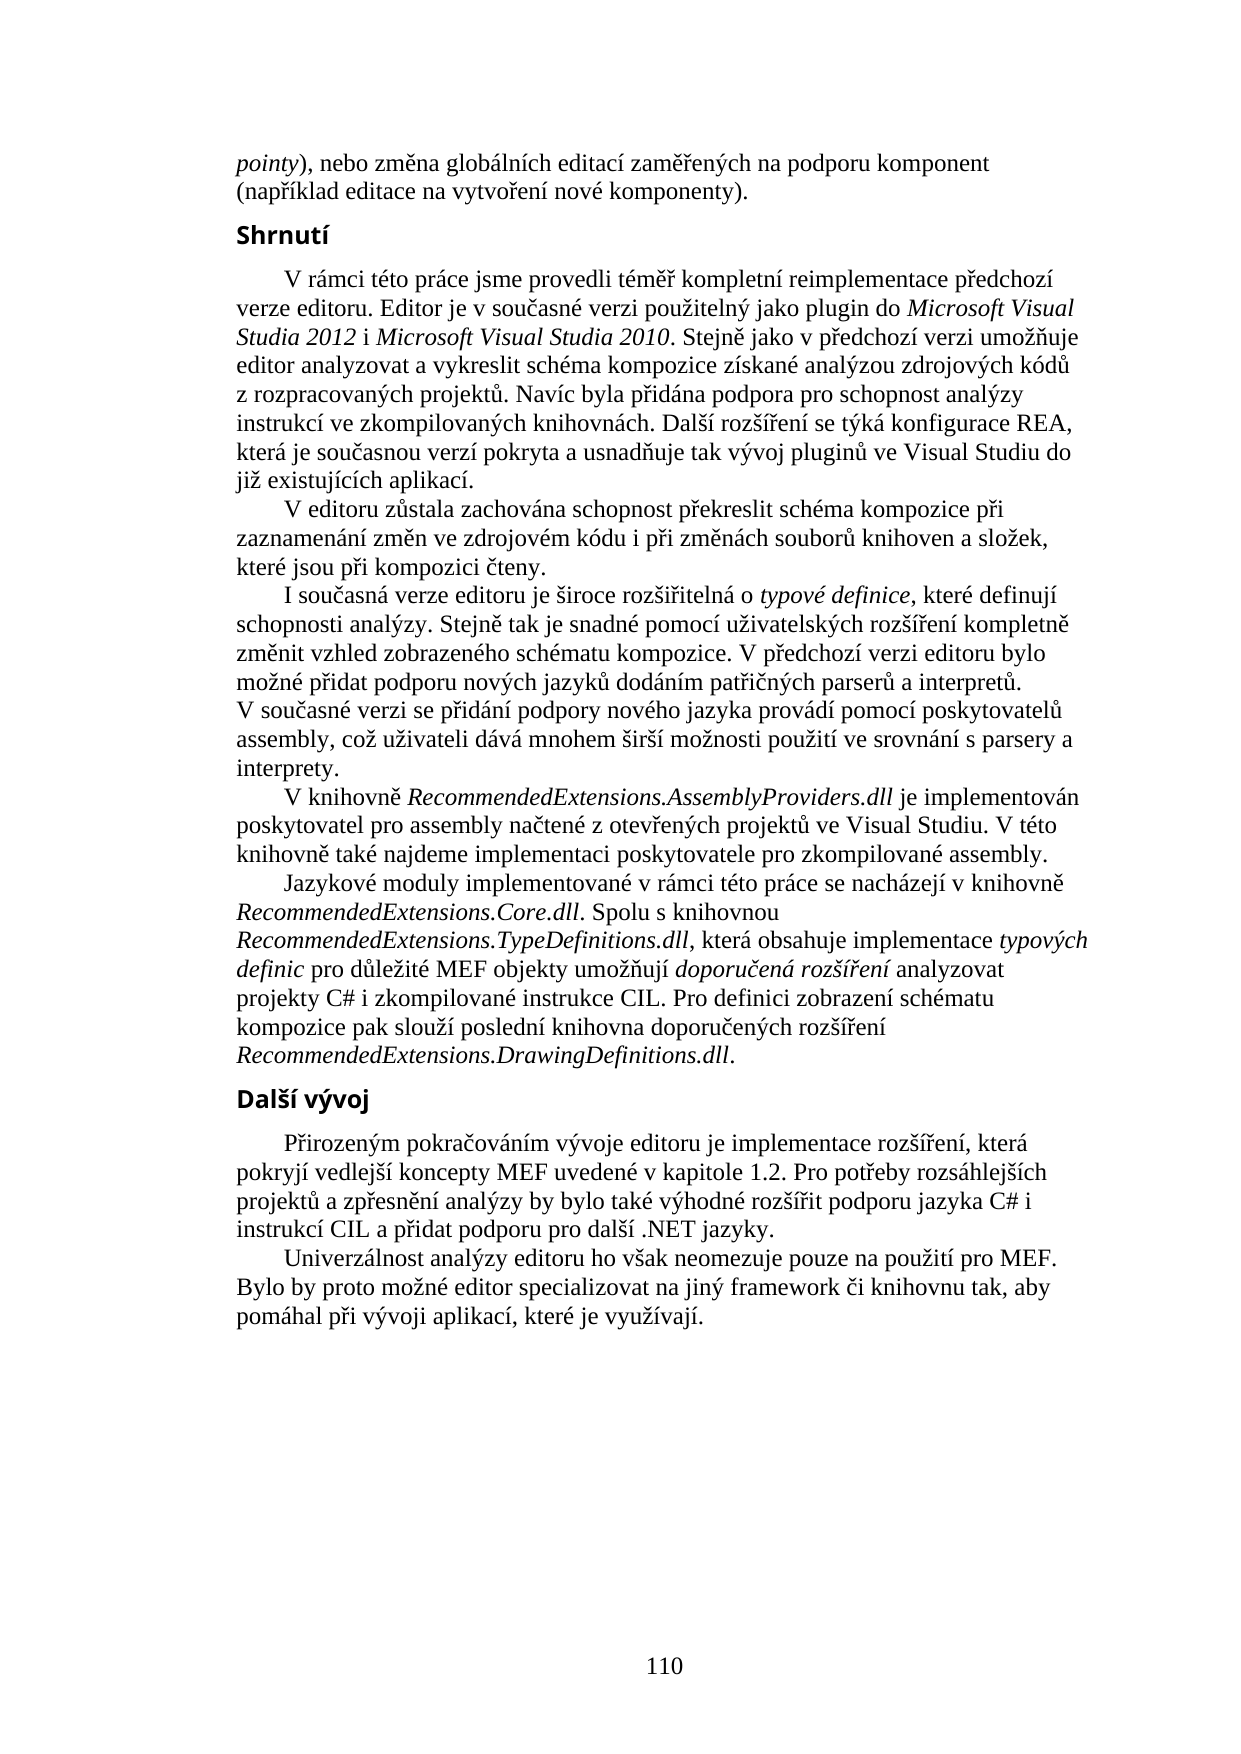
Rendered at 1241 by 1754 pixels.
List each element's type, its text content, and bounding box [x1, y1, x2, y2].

text V knihovně RecommendedExtensions.AssemblyProviders.dll je implementován poskytovatel pro assembly načtené z otevřených projektů ve Visual Studiu. V této knihovně také najdeme implementaci poskytovatele pro zkompilované assembly. [236, 782, 1092, 868]
text I současná verze editoru je široce rozšiřitelná o typové definice, které definují schopnosti analýzy. Stejně tak je snadné pomocí uživatelských rozšíření kompletně změnit vzhled zobrazeného schématu kompozice. V předchozí verzi editoru bylo možné přidat podporu nových jazyků dodáním patřičných parserů a interpretů. V současné verzi se přidání podpory nového jazyka provádí pomocí poskytovatelů assembly, což uživateli dává mnohem širší možnosti použití ve srovnání s parsery a interprety. [236, 581, 1092, 782]
text Univerzálnost analýzy editoru ho však neomezuje pouze na použití pro MEF. Bylo by proto možné editor specializovat na jiný framework či knihovnu tak, aby pomáhal při vývoji aplikací, které je využívají. [236, 1243, 1092, 1329]
text V rámci této práce jsme provedli téměř kompletní reimplementace předchozí verze editoru. Editor je v současné verzi použitelný jako plugin do Microsoft Visual Studia 2012 i Microsoft Visual Studia 2010. Stejně jako v předchozí verzi umožňuje editor analyzovat a vykreslit schéma kompozice získané analýzou zdrojových kódů z rozpracovaných projektů. Navíc byla přidána podpora pro schopnost analýzy instrukcí ve zkompilovaných knihovnách. Další rozšíření se týká konfigurace REA, která je současnou verzí pokryta a usnadňuje tak vývoj pluginů ve Visual Studiu do již existujících aplikací. [236, 264, 1092, 494]
text Přirozeným pokračováním vývoje editoru je implementace rozšíření, která pokryjí vedlejší koncepty MEF uvedené v kapitole 1.2. Pro potřeby rozsáhlejších projektů a zpřesnění analýzy by bylo také výhodné rozšířit podporu jazyka C# i instrukcí CIL a přidat podporu pro další .NET jazyky. [236, 1128, 1092, 1243]
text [236, 148, 1092, 205]
text V editoru zůstala zachována schopnost překreslit schéma kompozice při zaznamenání změn ve zdrojovém kódu i při změnách souborů knihoven a složek, které jsou při kompozici čteny. [236, 494, 1092, 581]
text Další vývoj [236, 1082, 1092, 1116]
text Jazykové moduly implementované v rámci této práce se nacházejí v knihovně RecommendedExtensions.Core.dll. Spolu s knihovnou RecommendedExtensions.TypeDefinitions.dll, která obsahuje implementace typových definic pro důležité MEF objekty umožňují doporučená rozšíření analyzovat projekty C# i zkompilované instrukce CIL. Pro definici zobrazení schématu kompozice pak slouží poslední knihovna doporučených rozšíření RecommendedExtensions.DrawingDefinitions.dll. [236, 868, 1092, 1069]
text Shrnutí [236, 218, 1092, 252]
